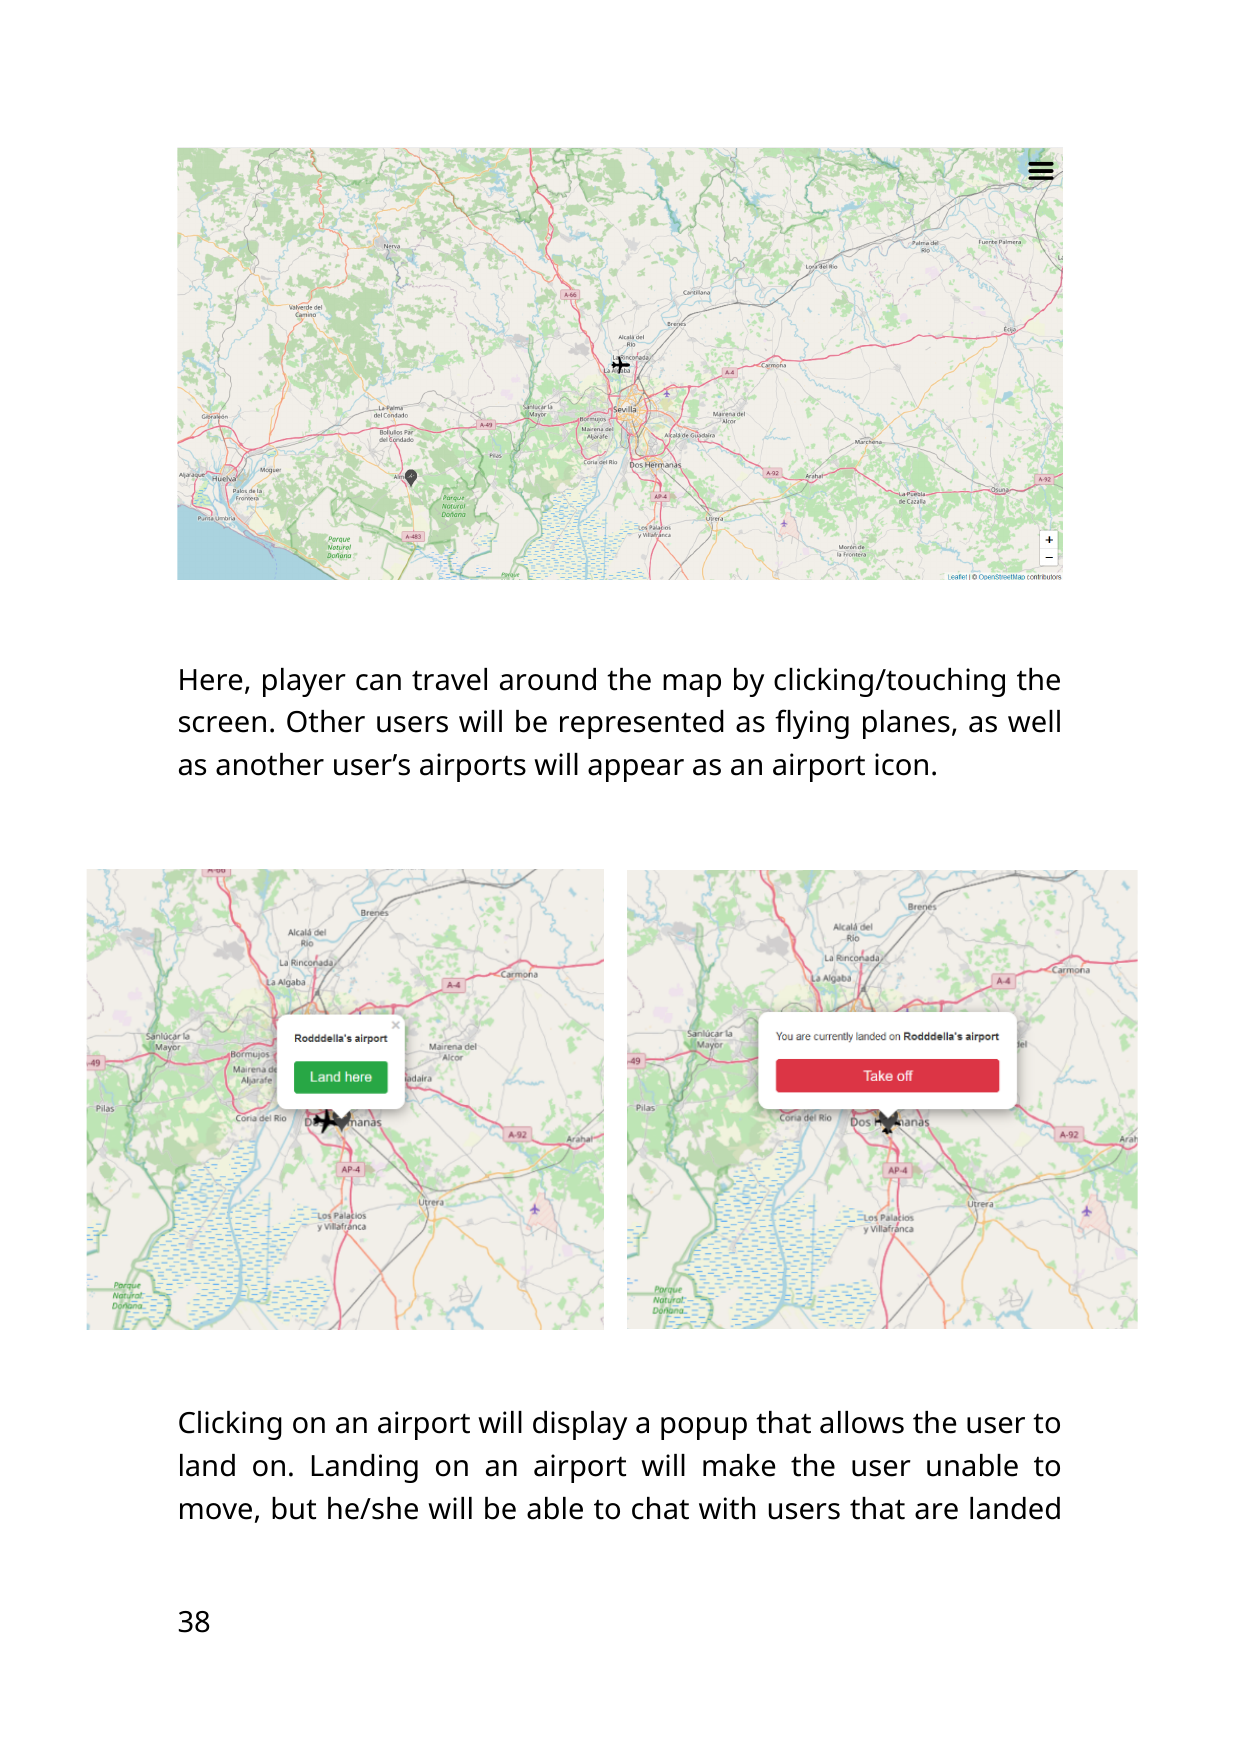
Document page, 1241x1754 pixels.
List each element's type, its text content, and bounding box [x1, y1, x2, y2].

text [177, 1402, 1063, 1528]
picture [177, 147, 1063, 580]
picture [86, 869, 604, 1330]
text Here, player can travel around the map by clicking/touching the screen. Other users will be represented as flying planes, as well as another user’s airports will appear as an airport icon. [177, 659, 1063, 784]
picture [627, 870, 1138, 1329]
